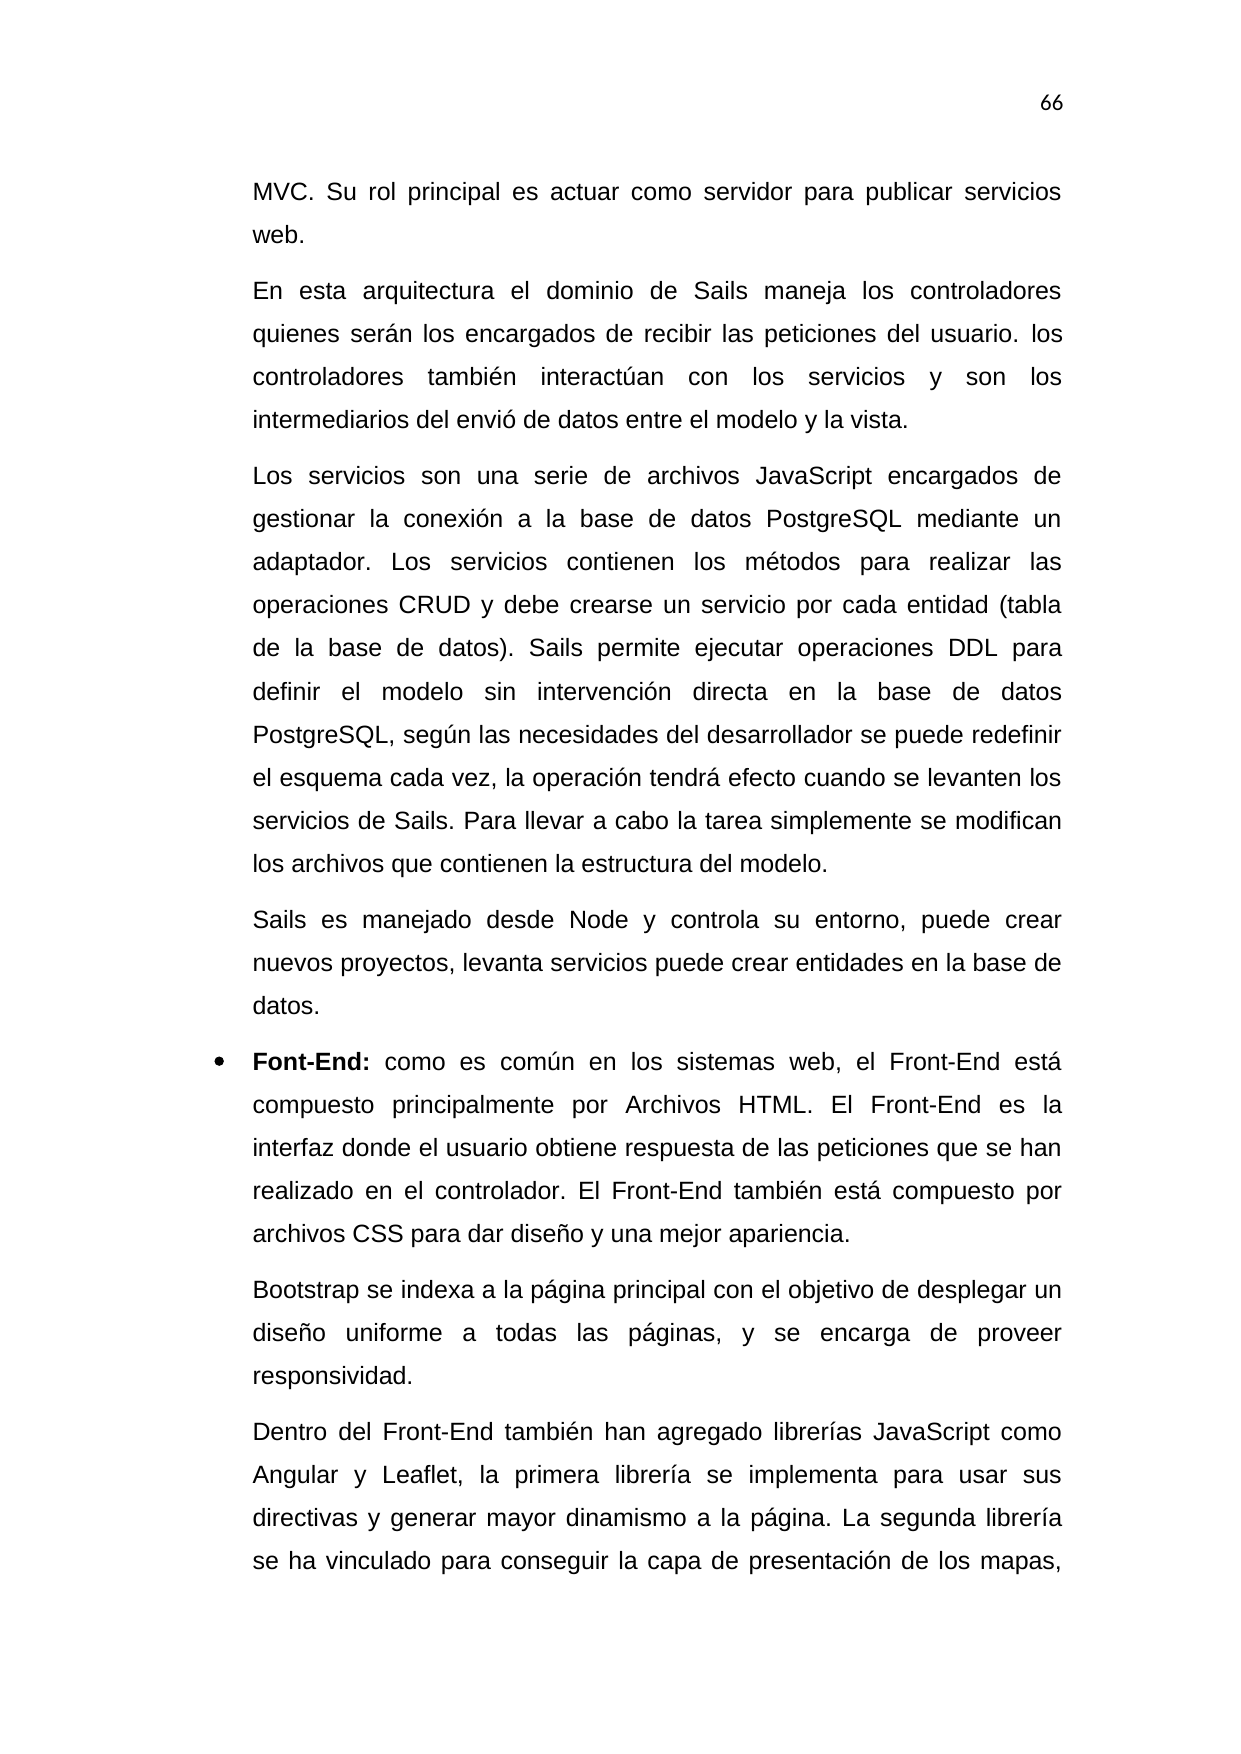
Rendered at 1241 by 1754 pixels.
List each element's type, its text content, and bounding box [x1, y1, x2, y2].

text En esta arquitectura el dominio de Sails maneja los controladores quienes serán los encargados de recibir las peticiones del usuario. los controladores también interactúan con los servicios y son los intermediarios del envió de datos entre el modelo y la vista. [252, 276, 1063, 434]
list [215, 177, 1063, 249]
text Los servicios son una serie de archivos JavaScript encargados de gestionar la conexión a la base de datos PostgreSQL mediante un adaptador. Los servicios contienen los métodos para realizar las operaciones CRUD y debe crearse un servicio por cada entidad (tabla de la base de datos). Sails permite ejecutar operaciones DDL para definir el modelo sin intervención directa en la base de datos PostgreSQL, según las necesidades del desarrollador se puede redefinir el esquema cada vez, la operación tendrá efecto cuando se levanten los servicios de Sails. Para llevar a cabo la tarea simplemente se modifican los archivos que contienen la estructura del modelo. [252, 461, 1063, 878]
text Sails es manejado desde Node y controla su entorno, puede crear nuevos proyectos, levanta servicios puede crear entidades en la base de datos. [252, 905, 1063, 1020]
list Font-End: como es común en los sistemas web, el Front-End está compuesto principalmente por Archivos HTML. El Front-End es la interfaz donde el usuario obtiene respuesta de las peticiones que se han realizado en el controlador. El Front-End también está compuesto por archivos CSS para dar diseño y una mejor apariencia. [215, 1047, 1063, 1248]
text Bootstrap se indexa a la página principal con el objetivo de desplegar un diseño uniforme a todas las páginas, y se encarga de proveer responsividad. [252, 1275, 1063, 1390]
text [252, 1417, 1063, 1575]
